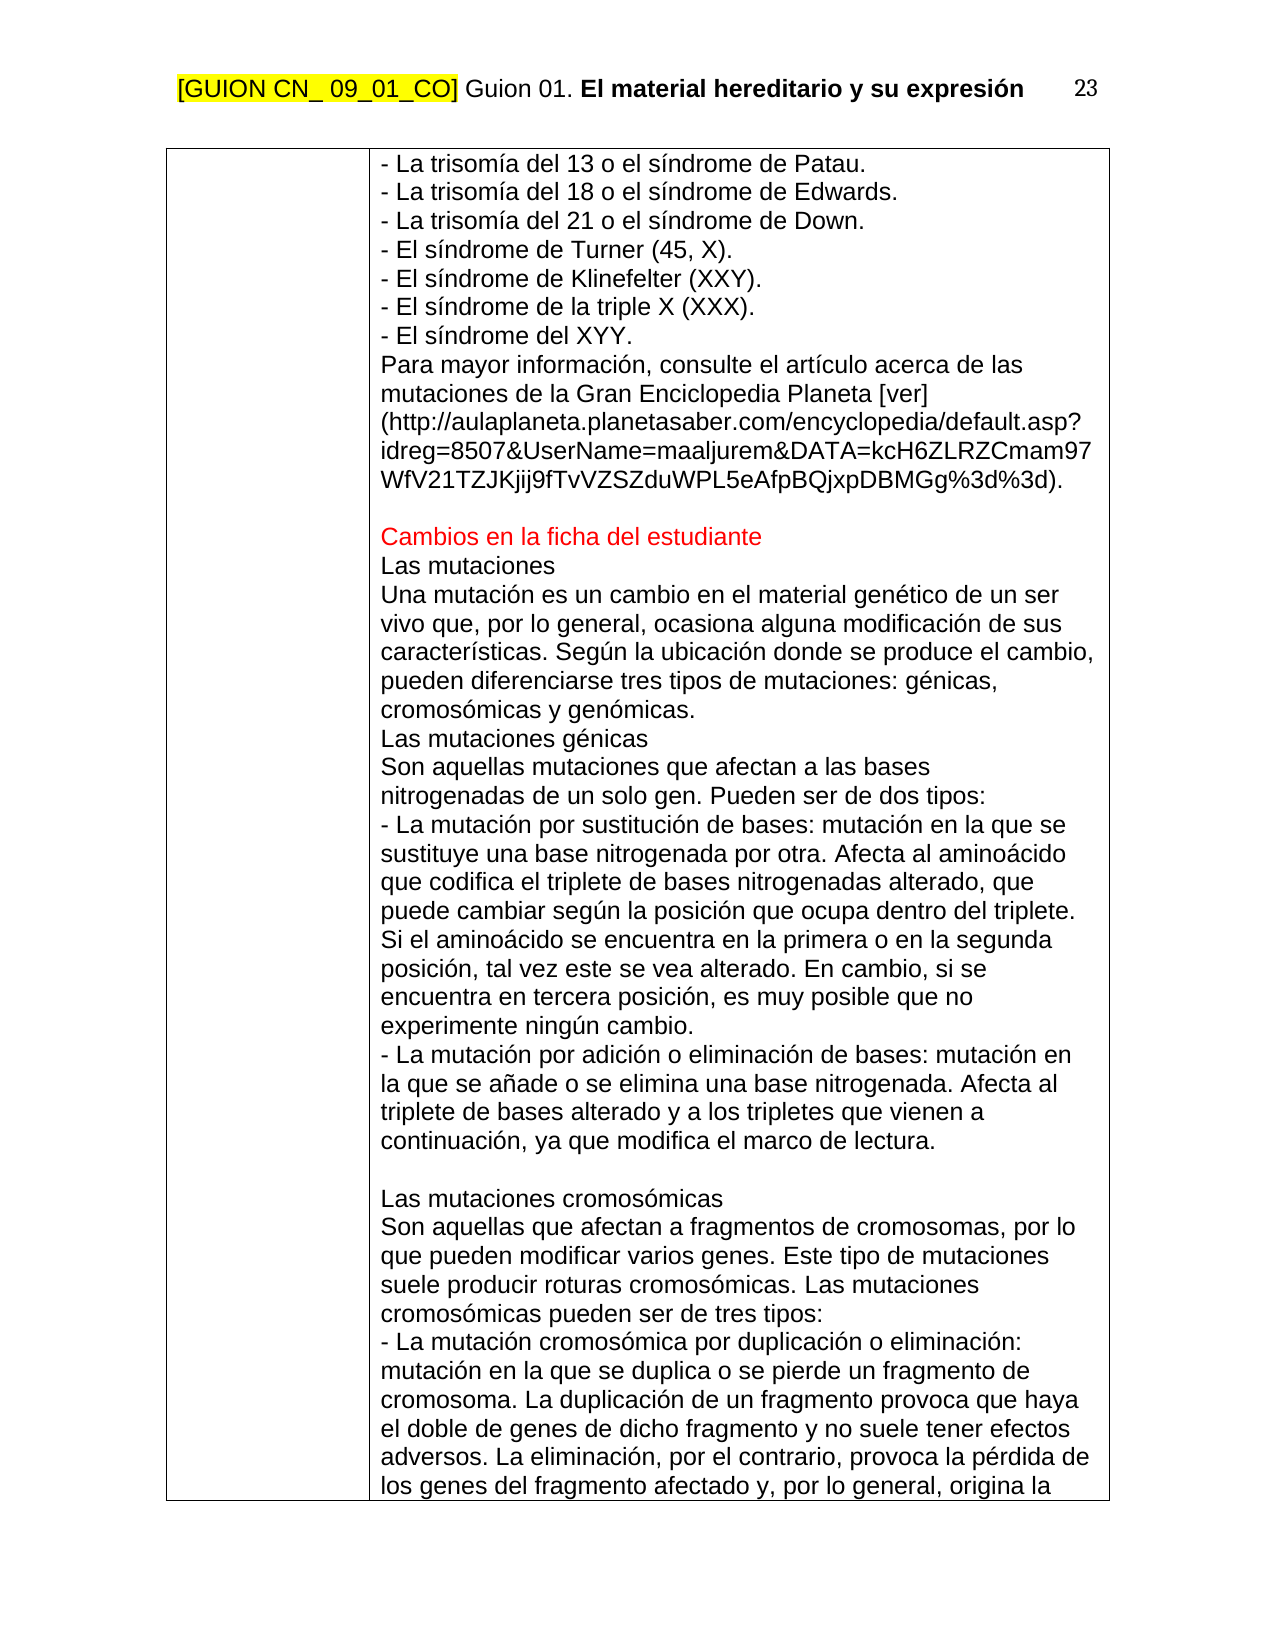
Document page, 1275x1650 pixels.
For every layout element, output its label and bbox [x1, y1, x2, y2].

table_cell [370, 149, 1109, 1500]
table_cell [167, 149, 369, 1500]
